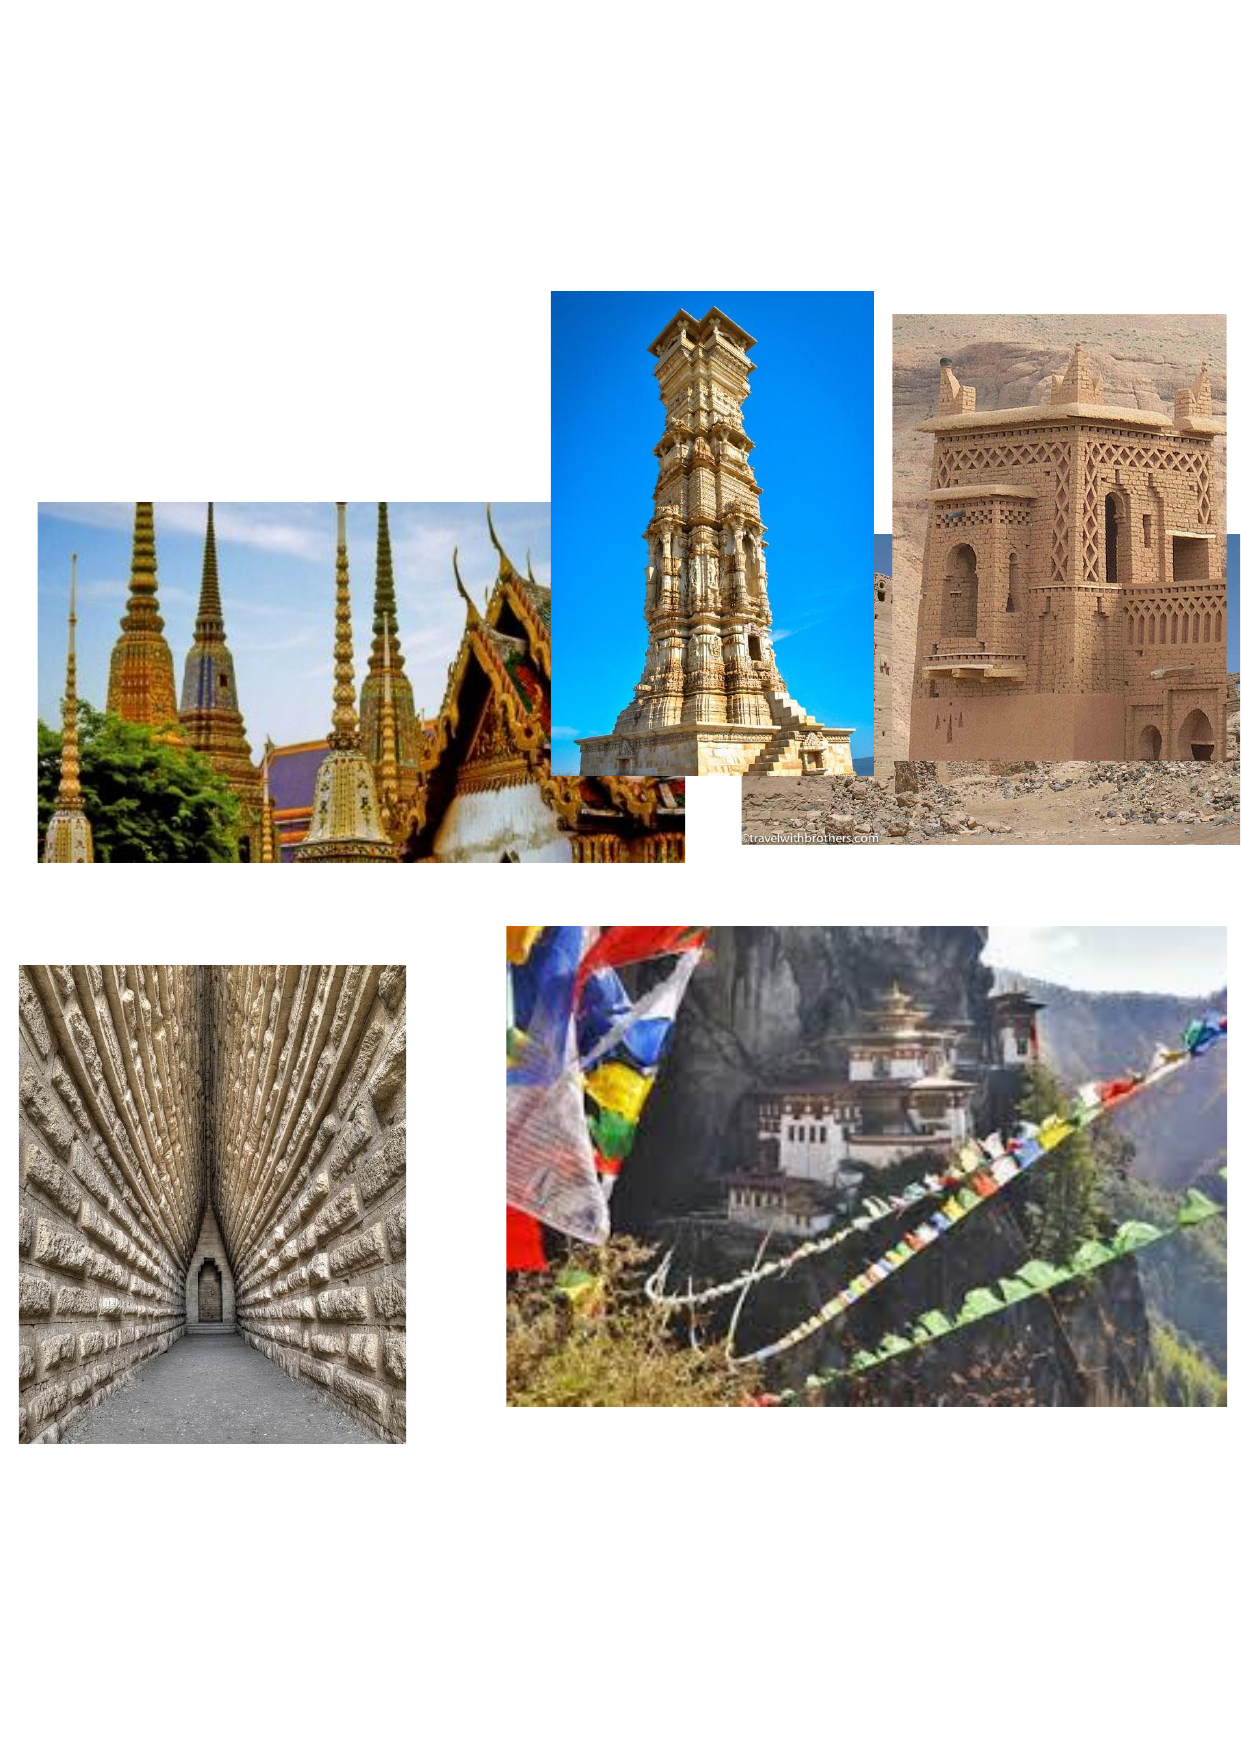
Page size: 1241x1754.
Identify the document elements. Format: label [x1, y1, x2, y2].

picture [18, 965, 407, 1444]
picture [506, 926, 1228, 1407]
picture [37, 291, 1241, 863]
